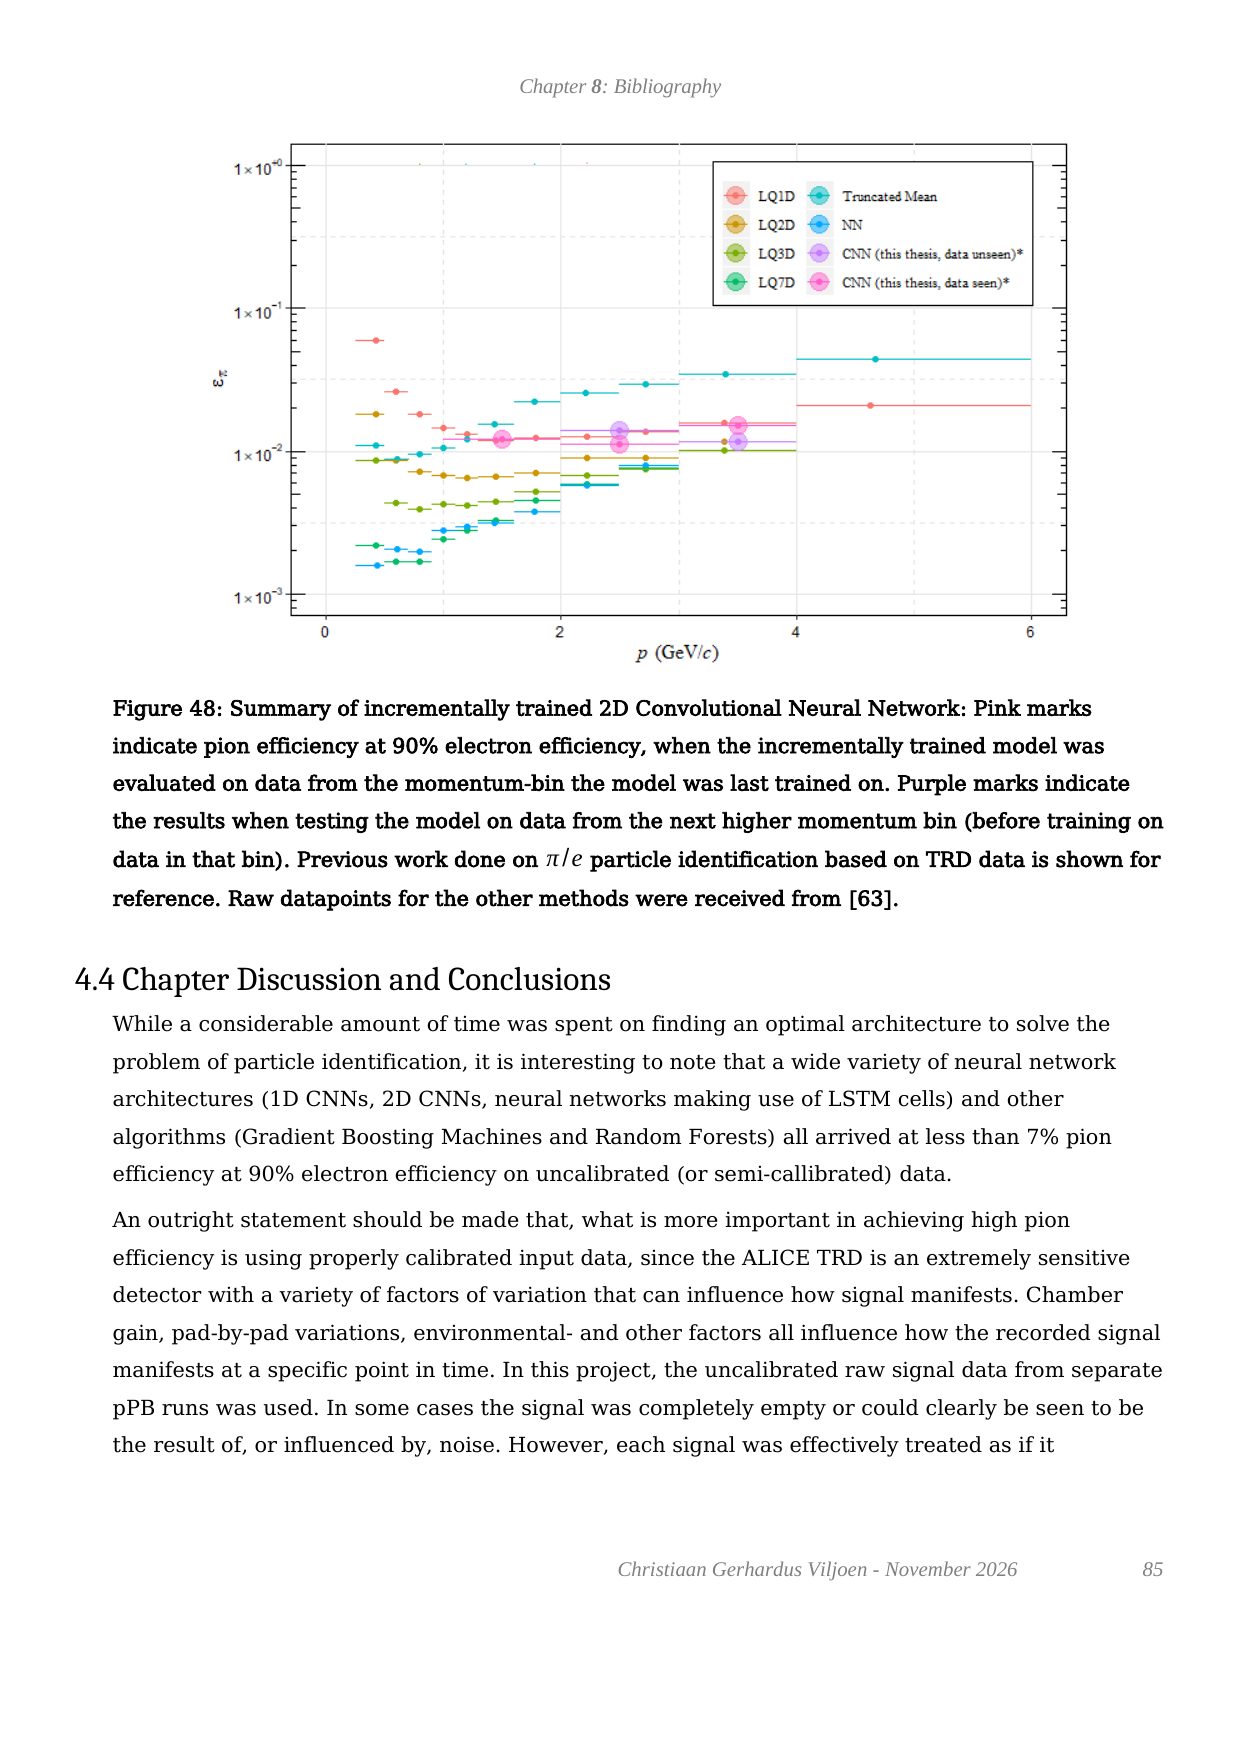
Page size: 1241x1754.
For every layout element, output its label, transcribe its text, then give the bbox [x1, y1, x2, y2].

picture [202, 135, 1076, 675]
subtitle Chapter Discussion and Conclusions [75, 960, 1165, 998]
text While a considerable amount of time was spent on finding an optimal architecture to solve the problem of particle identification, it is interesting to note that a wide variety of neural network architectures (1D CNNs, 2D CNNs, neural networks making use of LSTM cells) and other algorithms (Gradient Boosting Machines and Random Forests) all arrived at less than 7% pion efficiency at 90% electron efficiency on uncalibrated (or semi-callibrated) data. [112, 1011, 1165, 1186]
text Figure 48: Summary of incrementally trained 2D Convolutional Neural Network: Pink marks indicate pion efficiency at 90% electron efficiency, when the incrementally trained model was evaluated on data from the momentum-bin the model was last trained on. Purple marks indicate the results when testing the model on data from the next higher momentum bin (before training on data in that bin). Previous work done on particle identification based on TRD data is shown for reference. Raw datapoints for the other methods were received from . [112, 695, 1165, 910]
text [112, 1207, 1165, 1457]
